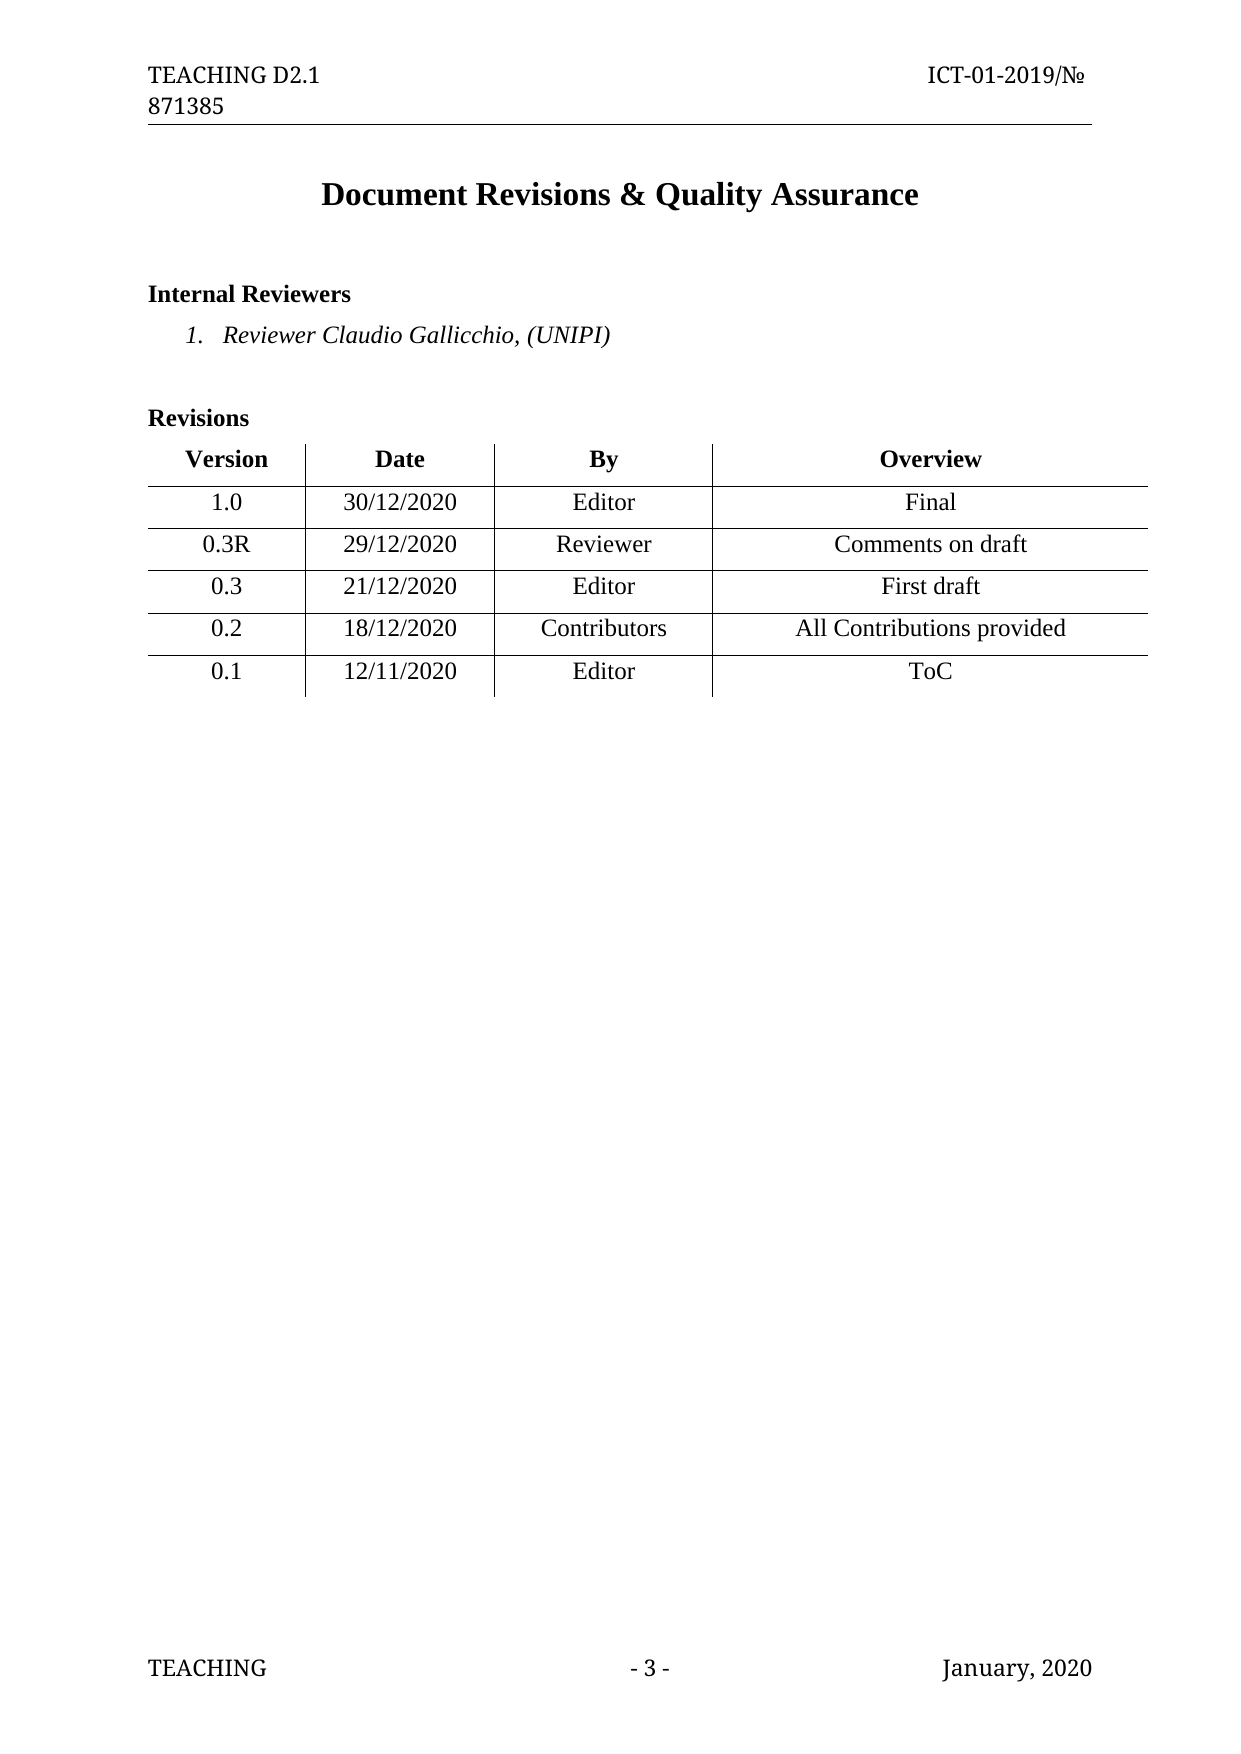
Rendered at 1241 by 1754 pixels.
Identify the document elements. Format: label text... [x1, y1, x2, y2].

table_header By [495, 444, 712, 486]
table_cell Reviewer [495, 529, 712, 570]
table_cell Contributors [495, 614, 712, 655]
table_cell 29/12/2020 [306, 529, 494, 570]
table_cell 1.0 [148, 487, 305, 528]
list Reviewer Claudio Gallicchio, (UNIPI) [185, 321, 1092, 349]
table_cell 30/12/2020 [306, 487, 494, 528]
table_cell 0.2 [148, 614, 305, 655]
table_cell 18/12/2020 [306, 614, 494, 655]
table_cell Editor [495, 487, 712, 528]
text Document Revisions & Quality Assurance [148, 175, 1092, 213]
table_cell 0.3 [148, 571, 305, 612]
table_cell First draft [713, 571, 1148, 612]
table_cell All Contributions provided [713, 614, 1148, 655]
table_header Version [148, 444, 305, 486]
table_header Overview [713, 444, 1148, 486]
text Revisions [148, 403, 1092, 432]
table_cell Comments on draft [713, 529, 1148, 570]
table_cell 21/12/2020 [306, 571, 494, 612]
table_cell 12/11/2020 [306, 656, 494, 697]
table_cell Editor [495, 656, 712, 697]
table_header Date [306, 444, 494, 486]
table_cell Editor [495, 571, 712, 612]
text Internal Reviewers [148, 279, 1092, 308]
table_cell ToC [713, 656, 1148, 697]
table_cell 0.3R [148, 529, 305, 570]
table_cell Final [713, 487, 1148, 528]
table_cell 0.1 [148, 656, 305, 697]
